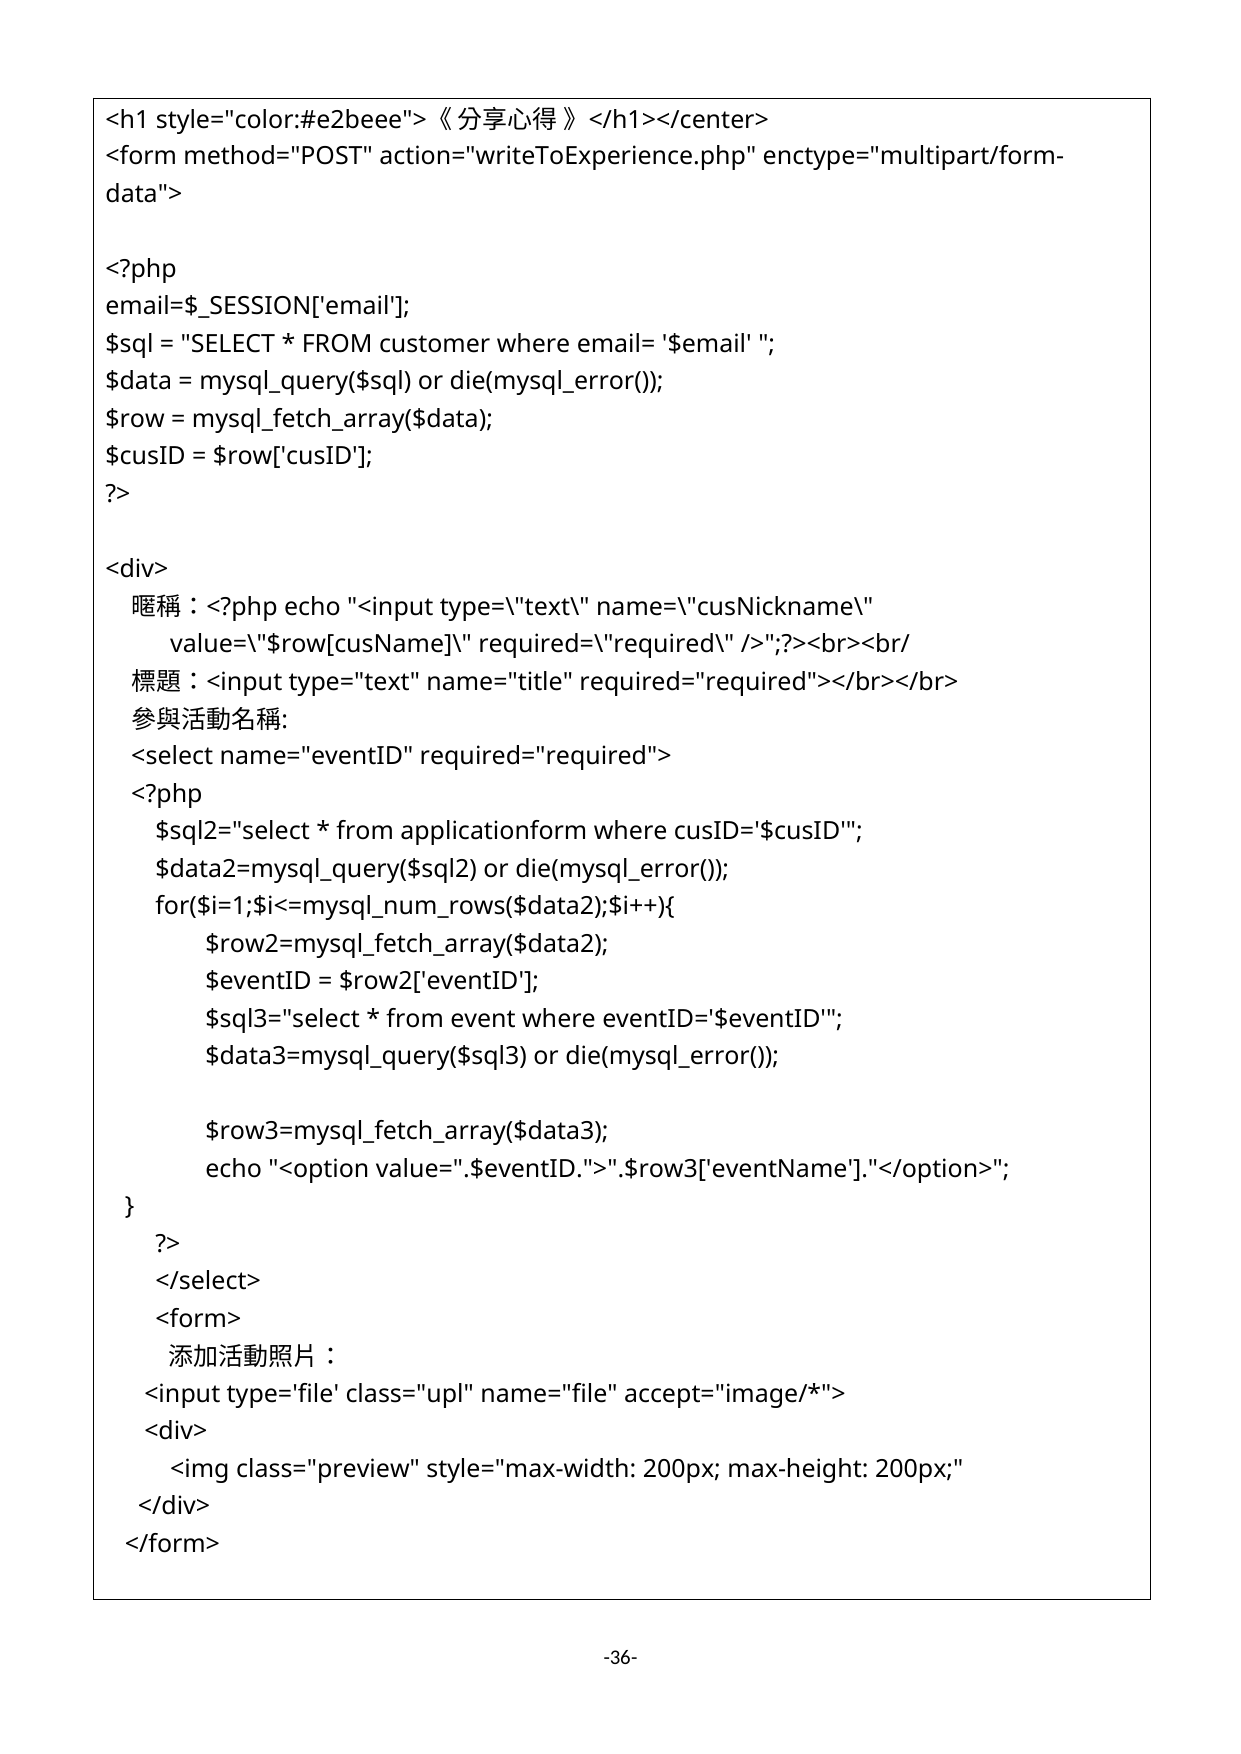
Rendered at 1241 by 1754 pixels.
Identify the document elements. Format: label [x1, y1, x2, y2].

table_cell [94, 99, 1150, 1599]
